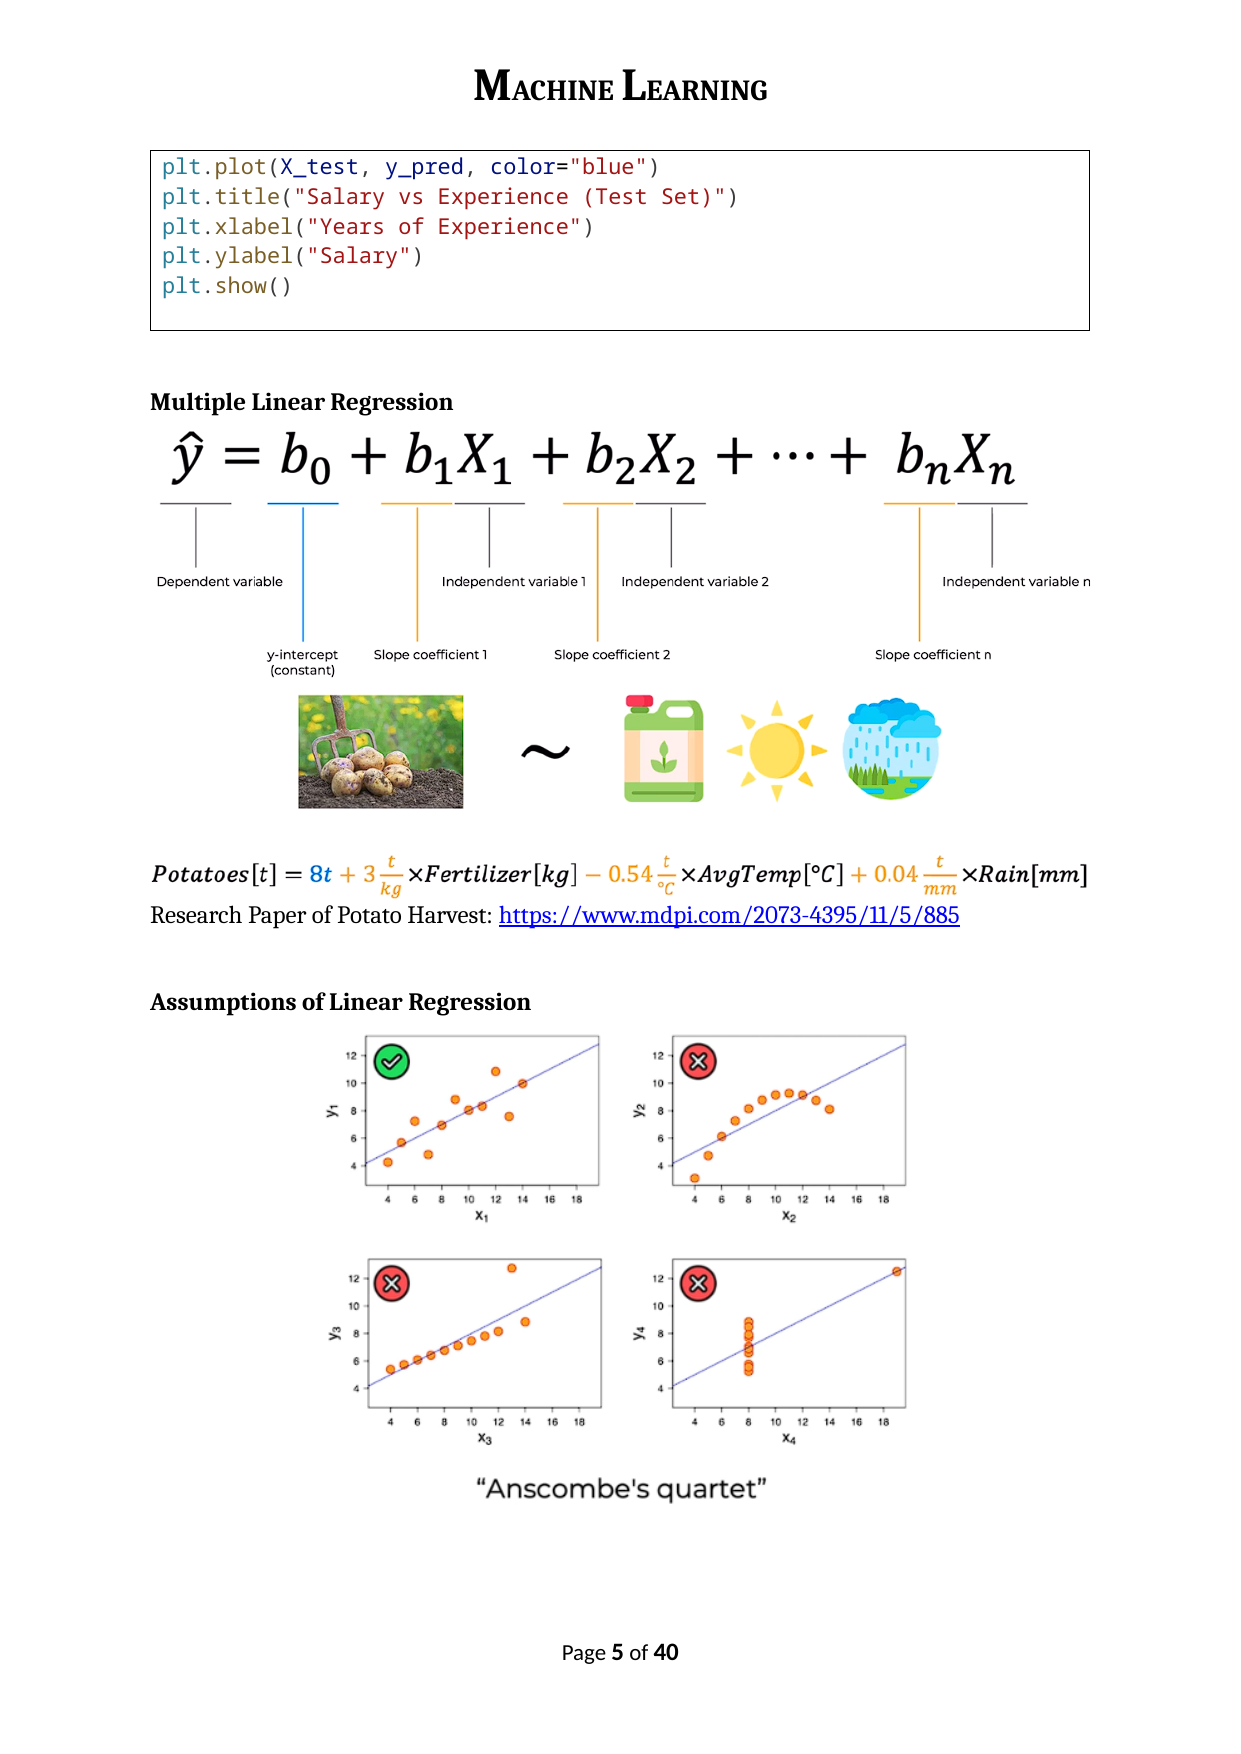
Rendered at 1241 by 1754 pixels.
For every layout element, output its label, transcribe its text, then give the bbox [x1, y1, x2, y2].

picture [150, 417, 1091, 902]
picture [322, 1016, 919, 1505]
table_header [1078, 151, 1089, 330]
text Research Paper of Potato Harvest: https://www.mdpi.com/2073-4395/11/5/885 [150, 902, 1090, 930]
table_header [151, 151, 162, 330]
text Assumptions of Linear Regression [150, 987, 1090, 1016]
text Multiple Linear Regression [150, 388, 1090, 417]
